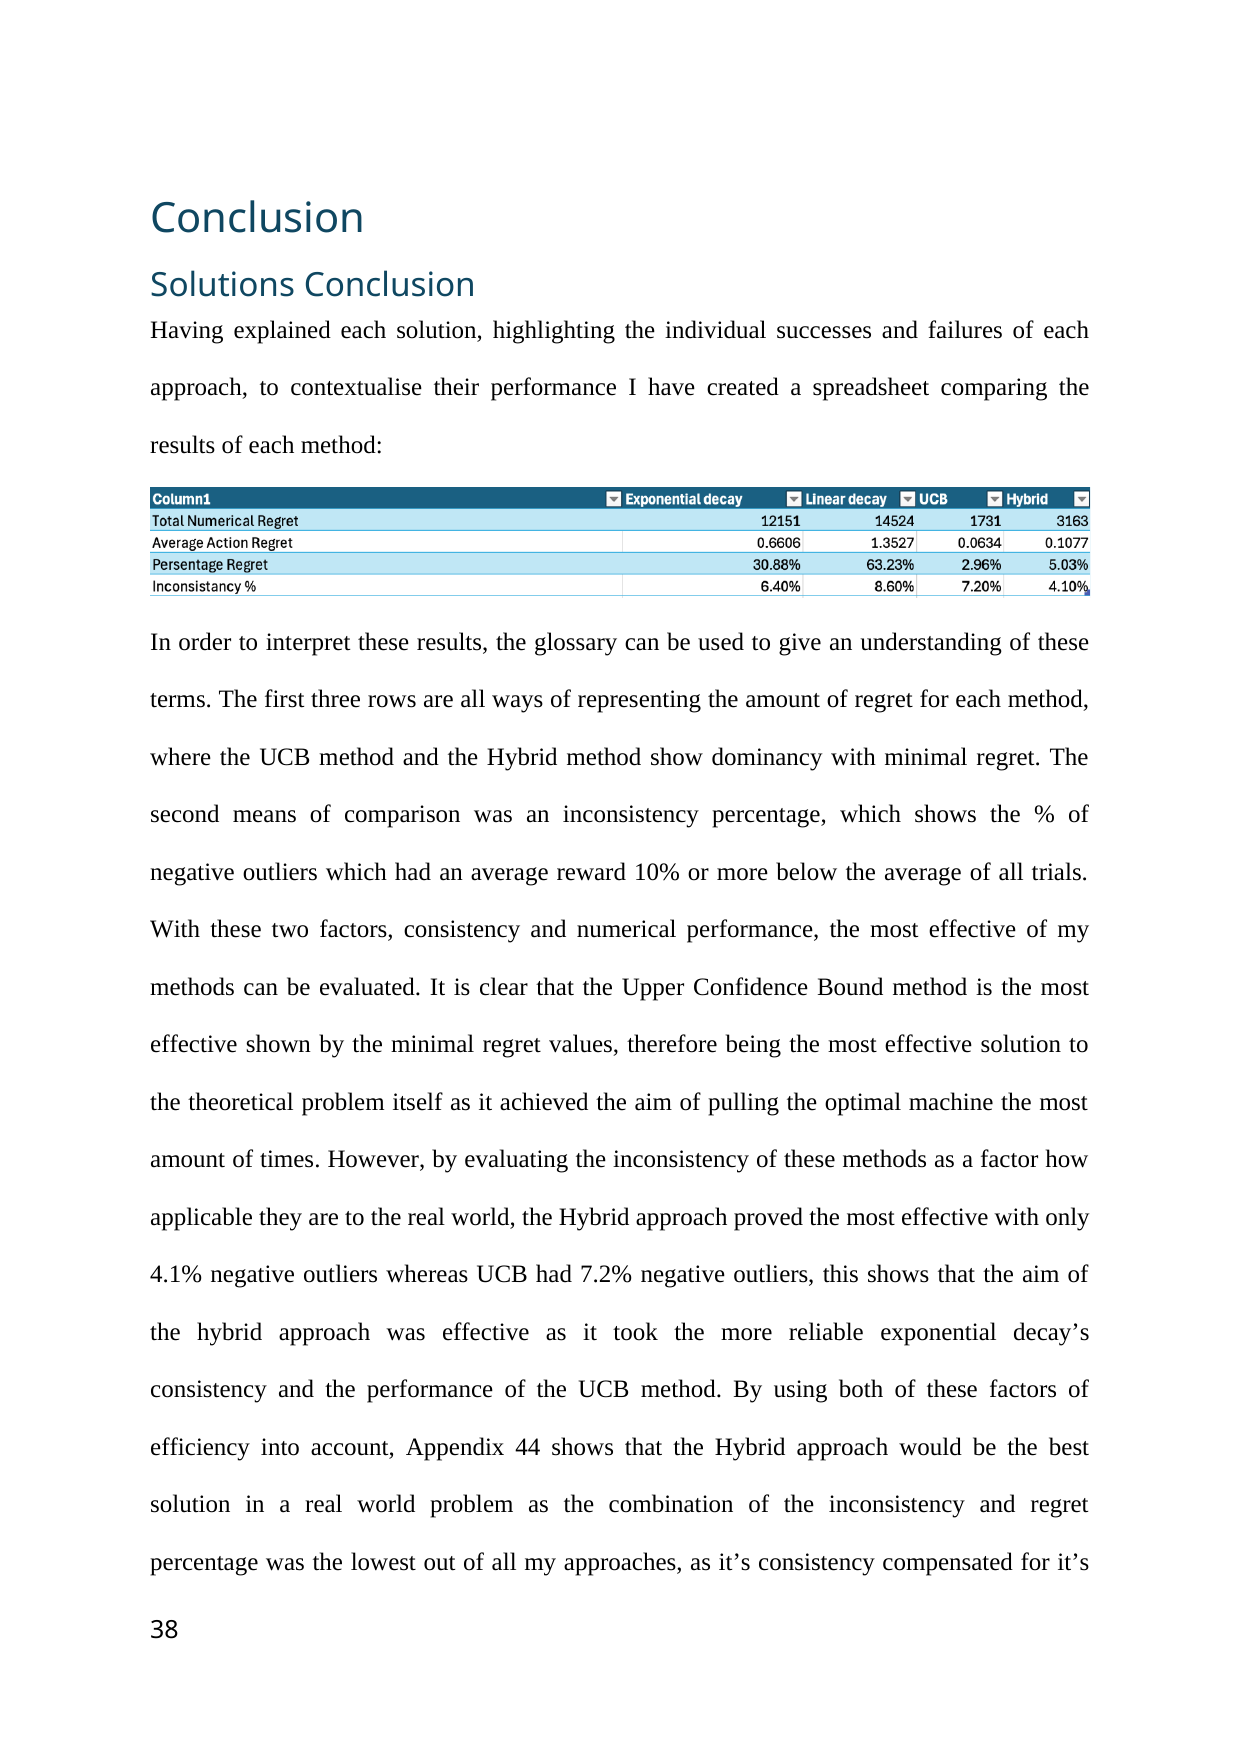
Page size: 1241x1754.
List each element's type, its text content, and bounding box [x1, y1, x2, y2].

text Having explained each solution, highlighting the individual successes and failures of each approach, to contextualise their performance I have created a spreadsheet comparing the results of each method: [150, 315, 1090, 458]
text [150, 627, 1090, 1575]
picture [150, 487, 1091, 598]
subtitle Solutions Conclusion [150, 261, 1090, 306]
subtitle Conclusion [150, 187, 1090, 244]
